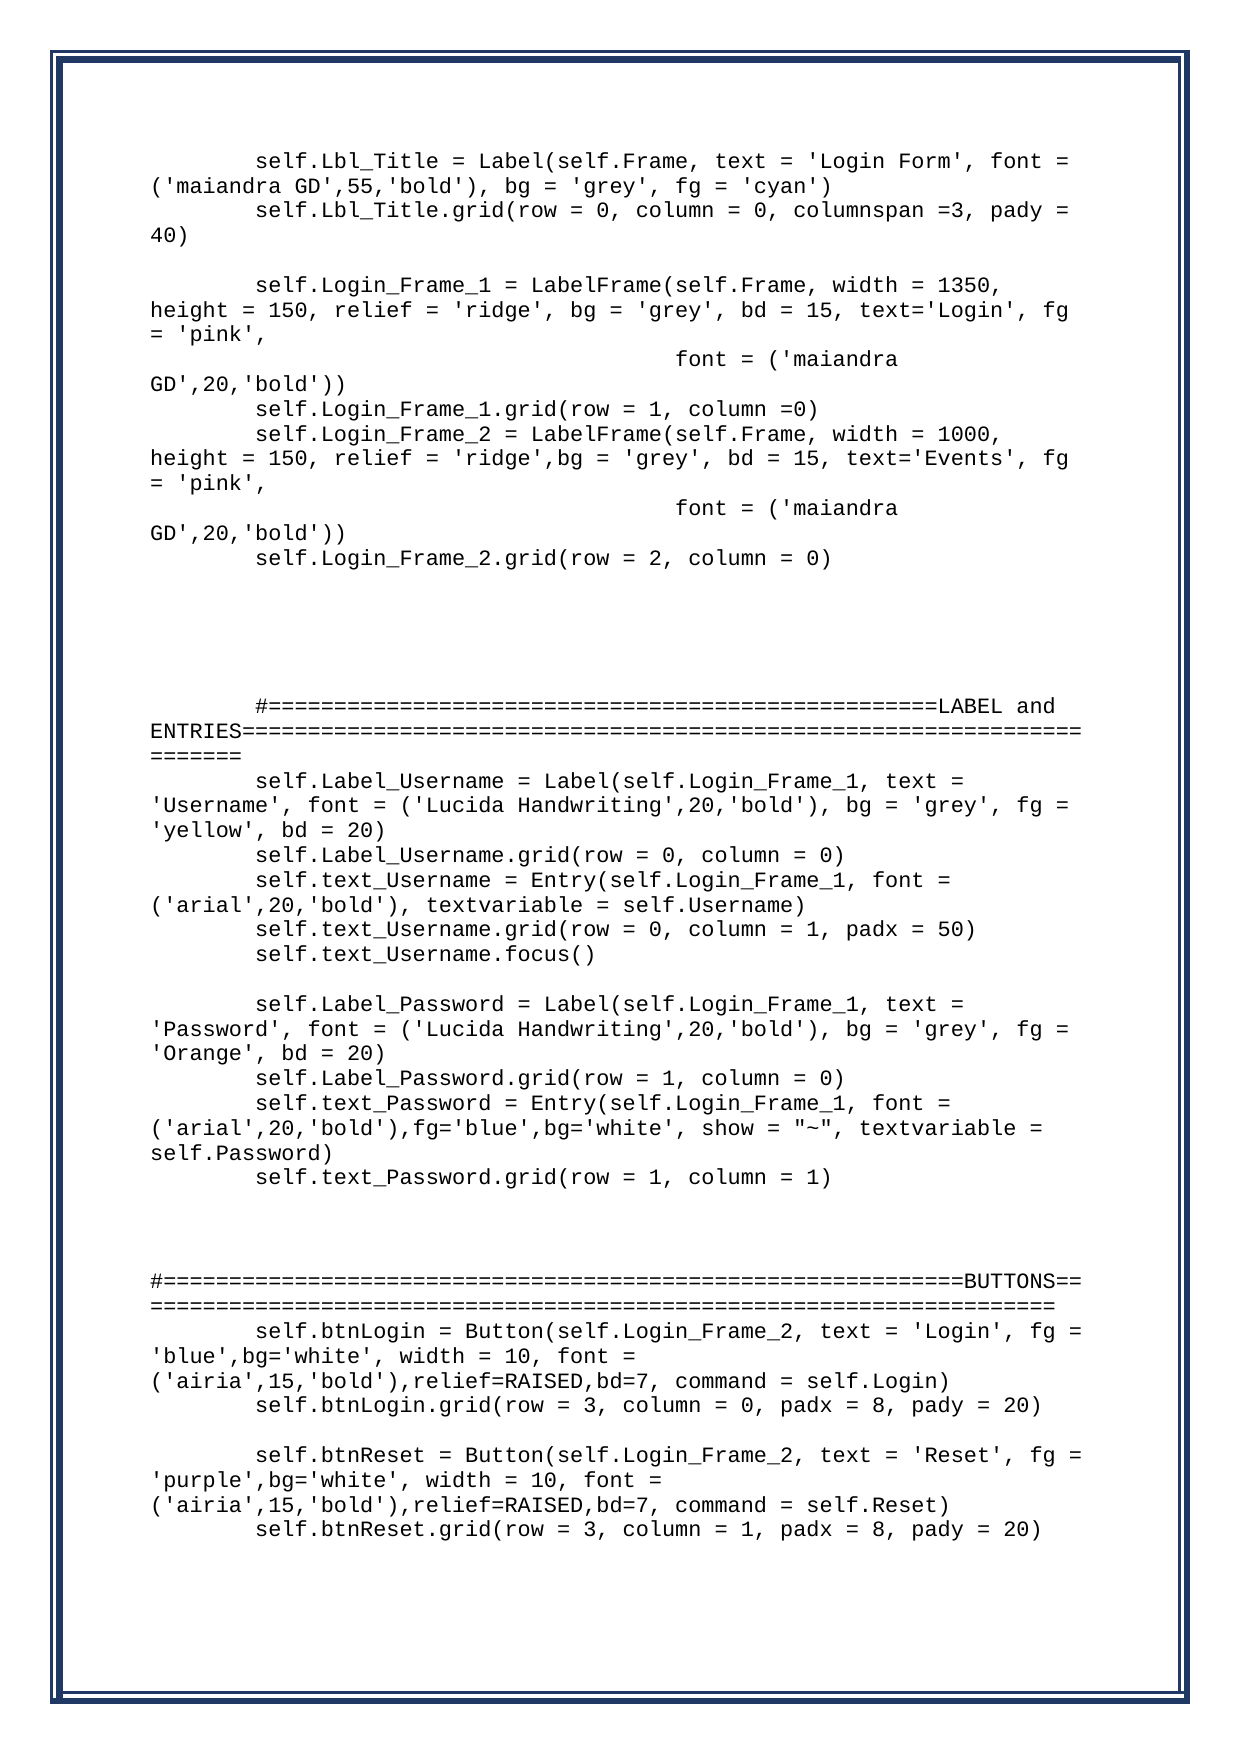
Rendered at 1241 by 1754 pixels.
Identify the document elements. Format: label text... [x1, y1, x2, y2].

text self.btnLogin = Button(self.Login_Frame_2, text = 'Login', fg = 'blue',bg='white', width = 10, font = ('airia',15,'bold'),relief=RAISED,bd=7, command = self.Login) [150, 1320, 1090, 1394]
text self.btnLogin.grid(row = 3, column = 0, padx = 8, pady = 20) [150, 1394, 1090, 1419]
text self.text_Password = Entry(self.Login_Frame_1, font = ('arial',20,'bold'),fg='blue',bg='white', show = "~", textvariable = self.Password) [150, 1092, 1090, 1166]
text self.text_Username.focus() [150, 943, 1090, 968]
text self.Label_Password.grid(row = 1, column = 0) [150, 1067, 1090, 1092]
text self.text_Username = Entry(self.Login_Frame_1, font = ('arial',20,'bold'), textvariable = self.Username) [150, 869, 1090, 918]
text self.Lbl_Title = Label(self.Frame, text = 'Login Form', font = ('maiandra GD',55,'bold'), bg = 'grey', fg = 'cyan') [150, 150, 1090, 199]
text self.Label_Username = Label(self.Login_Frame_1, text = 'Username', font = ('Lucida Handwriting',20,'bold'), bg = 'grey', fg = 'yellow', bd = 20) [150, 770, 1090, 844]
text self.Login_Frame_1 = LabelFrame(self.Frame, width = 1350, height = 150, relief = 'ridge', bg = 'grey', bd = 15, text='Login', fg = 'pink', [150, 274, 1090, 348]
text self.btnReset.grid(row = 3, column = 1, padx = 8, pady = 20) [150, 1518, 1090, 1543]
text self.text_Username.grid(row = 0, column = 1, padx = 50) [150, 918, 1090, 943]
text self.btnReset = Button(self.Login_Frame_2, text = 'Reset', fg = 'purple',bg='white', width = 10, font = ('airia',15,'bold'),relief=RAISED,bd=7, command = self.Reset) [150, 1444, 1090, 1518]
text self.Login_Frame_2 = LabelFrame(self.Frame, width = 1000, height = 150, relief = 'ridge',bg = 'grey', bd = 15, text='Events', fg = 'pink', [150, 423, 1090, 497]
text self.Label_Password = Label(self.Login_Frame_1, text = 'Password', font = ('Lucida Handwriting',20,'bold'), bg = 'grey', fg = 'Orange', bd = 20) [150, 993, 1090, 1067]
text self.text_Password.grid(row = 1, column = 1) [150, 1166, 1090, 1191]
text self.Login_Frame_2.grid(row = 2, column = 0) [150, 547, 1090, 571]
text self.Label_Username.grid(row = 0, column = 0) [150, 844, 1090, 869]
text self.Login_Frame_1.grid(row = 1, column =0) [150, 398, 1090, 423]
text #=============================================================BUTTONS======================================================================= [150, 1241, 1090, 1320]
text #===================================================LABEL and ENTRIES======================================================================= [150, 695, 1090, 770]
text font = ('maiandra GD',20,'bold')) [150, 348, 1090, 398]
text font = ('maiandra GD',20,'bold')) [150, 497, 1090, 547]
text self.Lbl_Title.grid(row = 0, column = 0, columnspan =3, pady = 40) [150, 199, 1090, 249]
